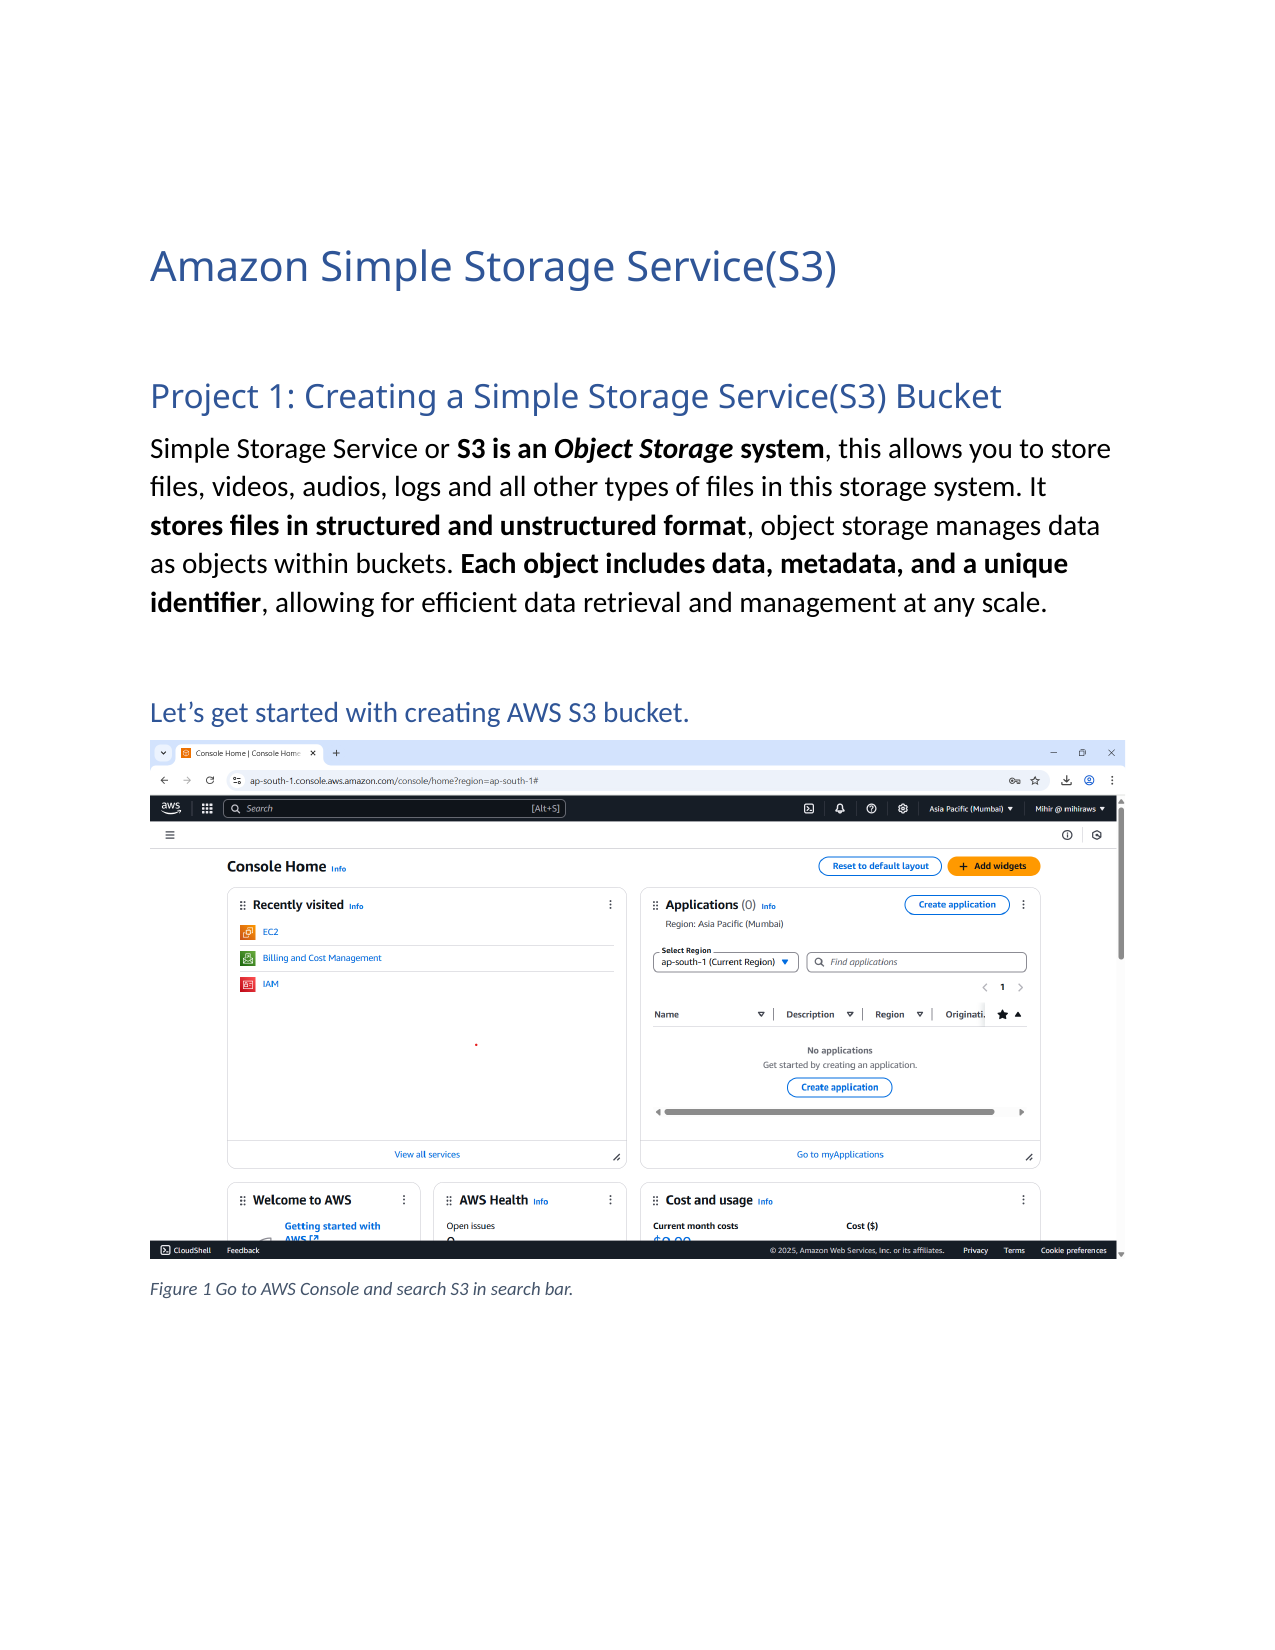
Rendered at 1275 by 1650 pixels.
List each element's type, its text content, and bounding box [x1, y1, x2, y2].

subtitle Amazon Simple Storage Service(S3) [150, 237, 1125, 294]
subtitle Project 1: Creating a Simple Storage Service(S3) Bucket [150, 373, 1125, 418]
picture [150, 740, 1125, 1259]
text Figure 1 Go to AWS Console and search S3 in search bar. [150, 1278, 1125, 1301]
subtitle Let’s get started with creating AWS S3 bucket. [150, 694, 1125, 729]
text Simple Storage Service or S3 is an Object Storage system, this allows you to store files, videos, audios, logs and all other types of files in this storage system. It stores files in structured and unstructured format, object storage manages data as objects within buckets. Each object includes data, metadata, and a unique identifier, allowing for efficient data retrieval and management at any scale. [150, 430, 1125, 619]
